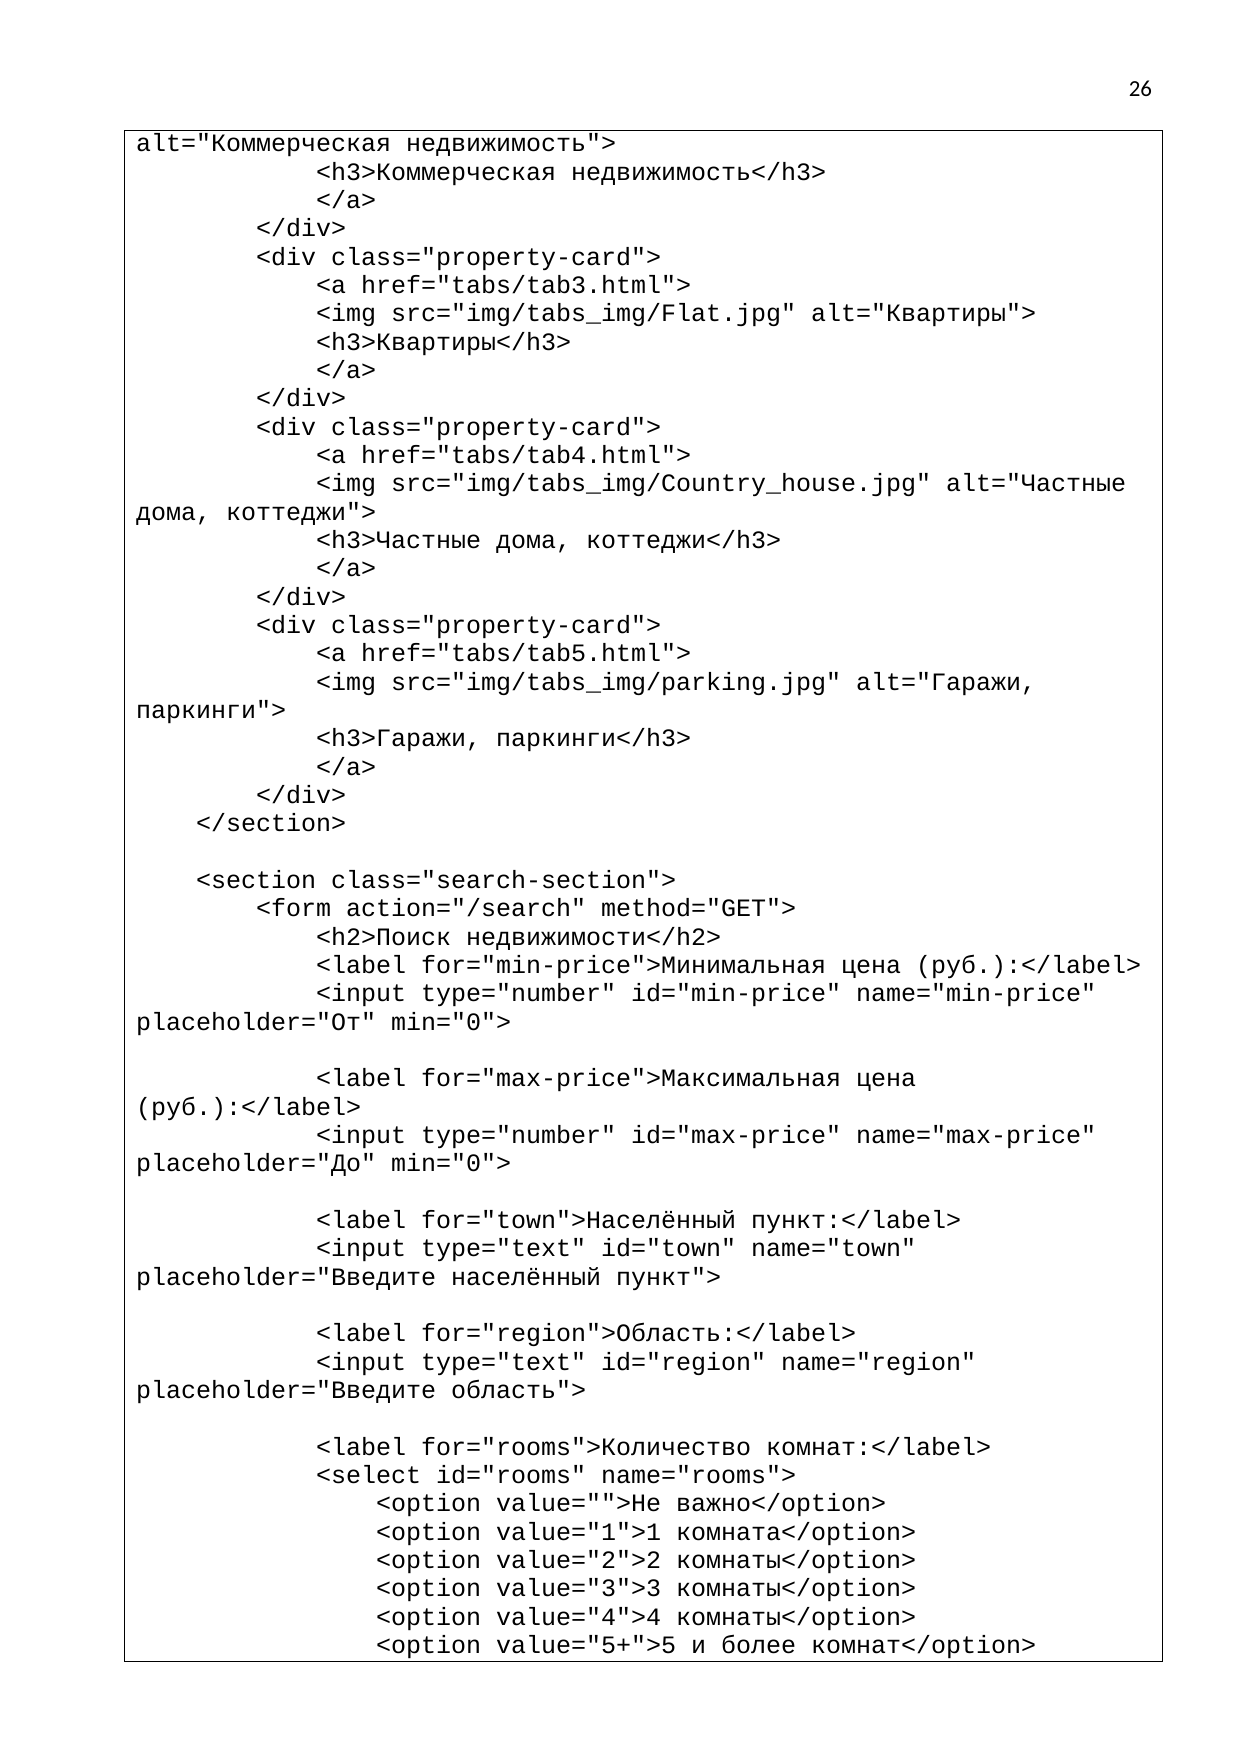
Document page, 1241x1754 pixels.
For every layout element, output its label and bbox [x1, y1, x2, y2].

table_header [125, 131, 1162, 1661]
